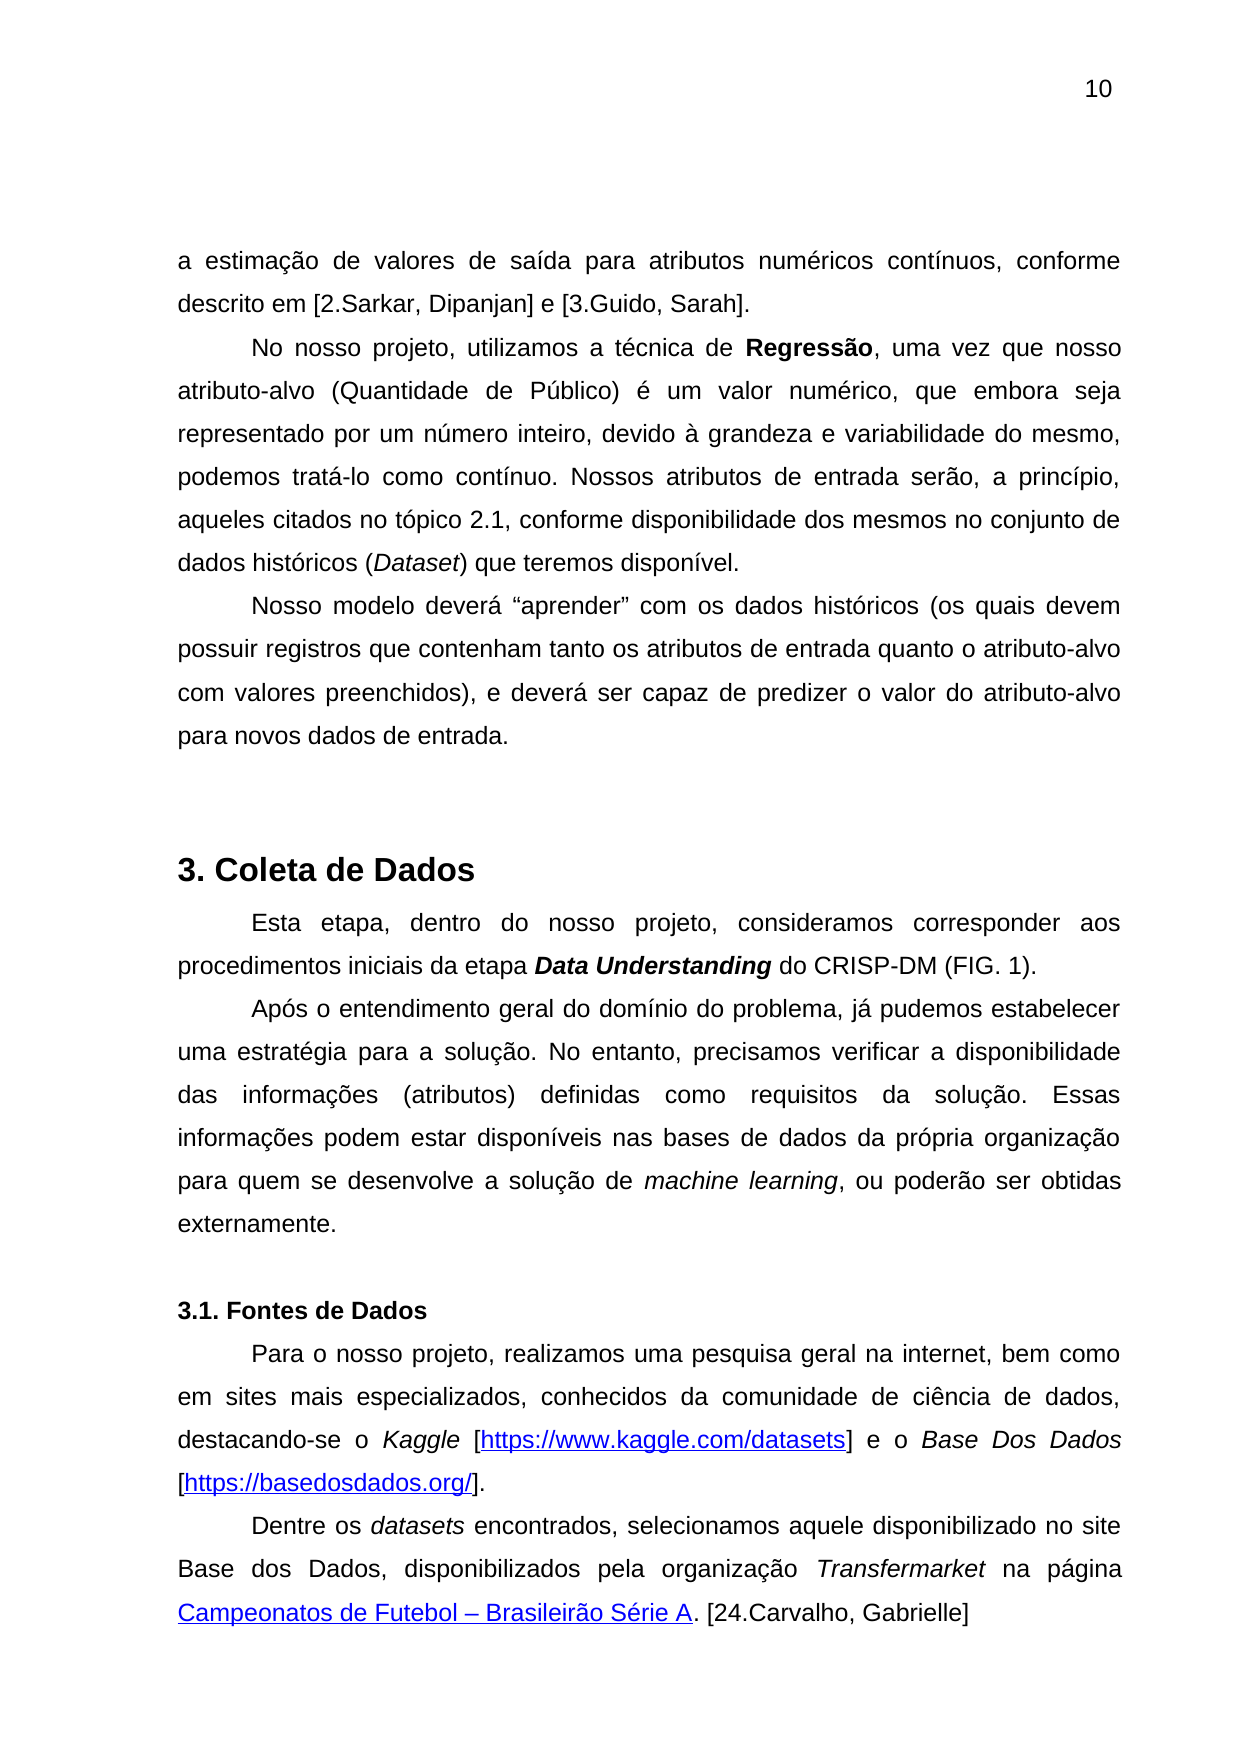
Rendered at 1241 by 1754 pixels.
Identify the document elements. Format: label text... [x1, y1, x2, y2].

text Nosso modelo deverá “aprender” com os dados históricos (os quais devem possuir registros que contenham tanto os atributos de entrada quanto o atributo-alvo com valores preenchidos), e deverá ser capaz de predizer o valor do atributo-alvo para novos dados de entrada. [177, 591, 1122, 749]
text Após o entendimento geral do domínio do problema, já pudemos estabelecer uma estratégia para a solução. No entanto, precisamos verificar a disponibilidade das informações (atributos) definidas como requisitos da solução. Essas informações podem estar disponíveis nas bases de dados da própria organização para quem se desenvolve a solução de machine learning, ou poderão ser obtidas externamente. [177, 994, 1122, 1238]
text Esta etapa, dentro do nosso projeto, consideramos corresponder aos procedimentos iniciais da etapa Data Understanding do CRISP-DM (FIG. 1). [177, 908, 1122, 979]
text Para o nosso projeto, realizamos uma pesquisa geral na internet, bem como em sites mais especializados, conhecidos da comunidade de ciência de dados, destacando-se o Kaggle [https://www.kaggle.com/datasets] e o Base Dos Dados [https://basedosdados.org/]. [177, 1339, 1122, 1497]
subtitle 3. Coleta de Dados [177, 850, 1122, 888]
subtitle 3.1. Fontes de Dados [177, 1296, 1122, 1324]
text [177, 246, 1122, 318]
text No nosso projeto, utilizamos a técnica de Regressão, uma vez que nosso atributo-alvo (Quantidade de Público) é um valor numérico, que embora seja representado por um número inteiro, devido à grandeza e variabilidade do mesmo, podemos tratá-lo como contínuo. Nossos atributos de entrada serão, a princípio, aqueles citados no tópico 2.1, conforme disponibilidade dos mesmos no conjunto de dados históricos (Dataset) que teremos disponível. [177, 332, 1122, 577]
text Dentre os datasets encontrados, selecionamos aquele disponibilizado no site Base dos Dados, disponibilizados pela organização Transfermarket na página Campeonatos de Futebol – Brasileirão Série A. [24.Carvalho, Gabrielle] [177, 1511, 1122, 1626]
